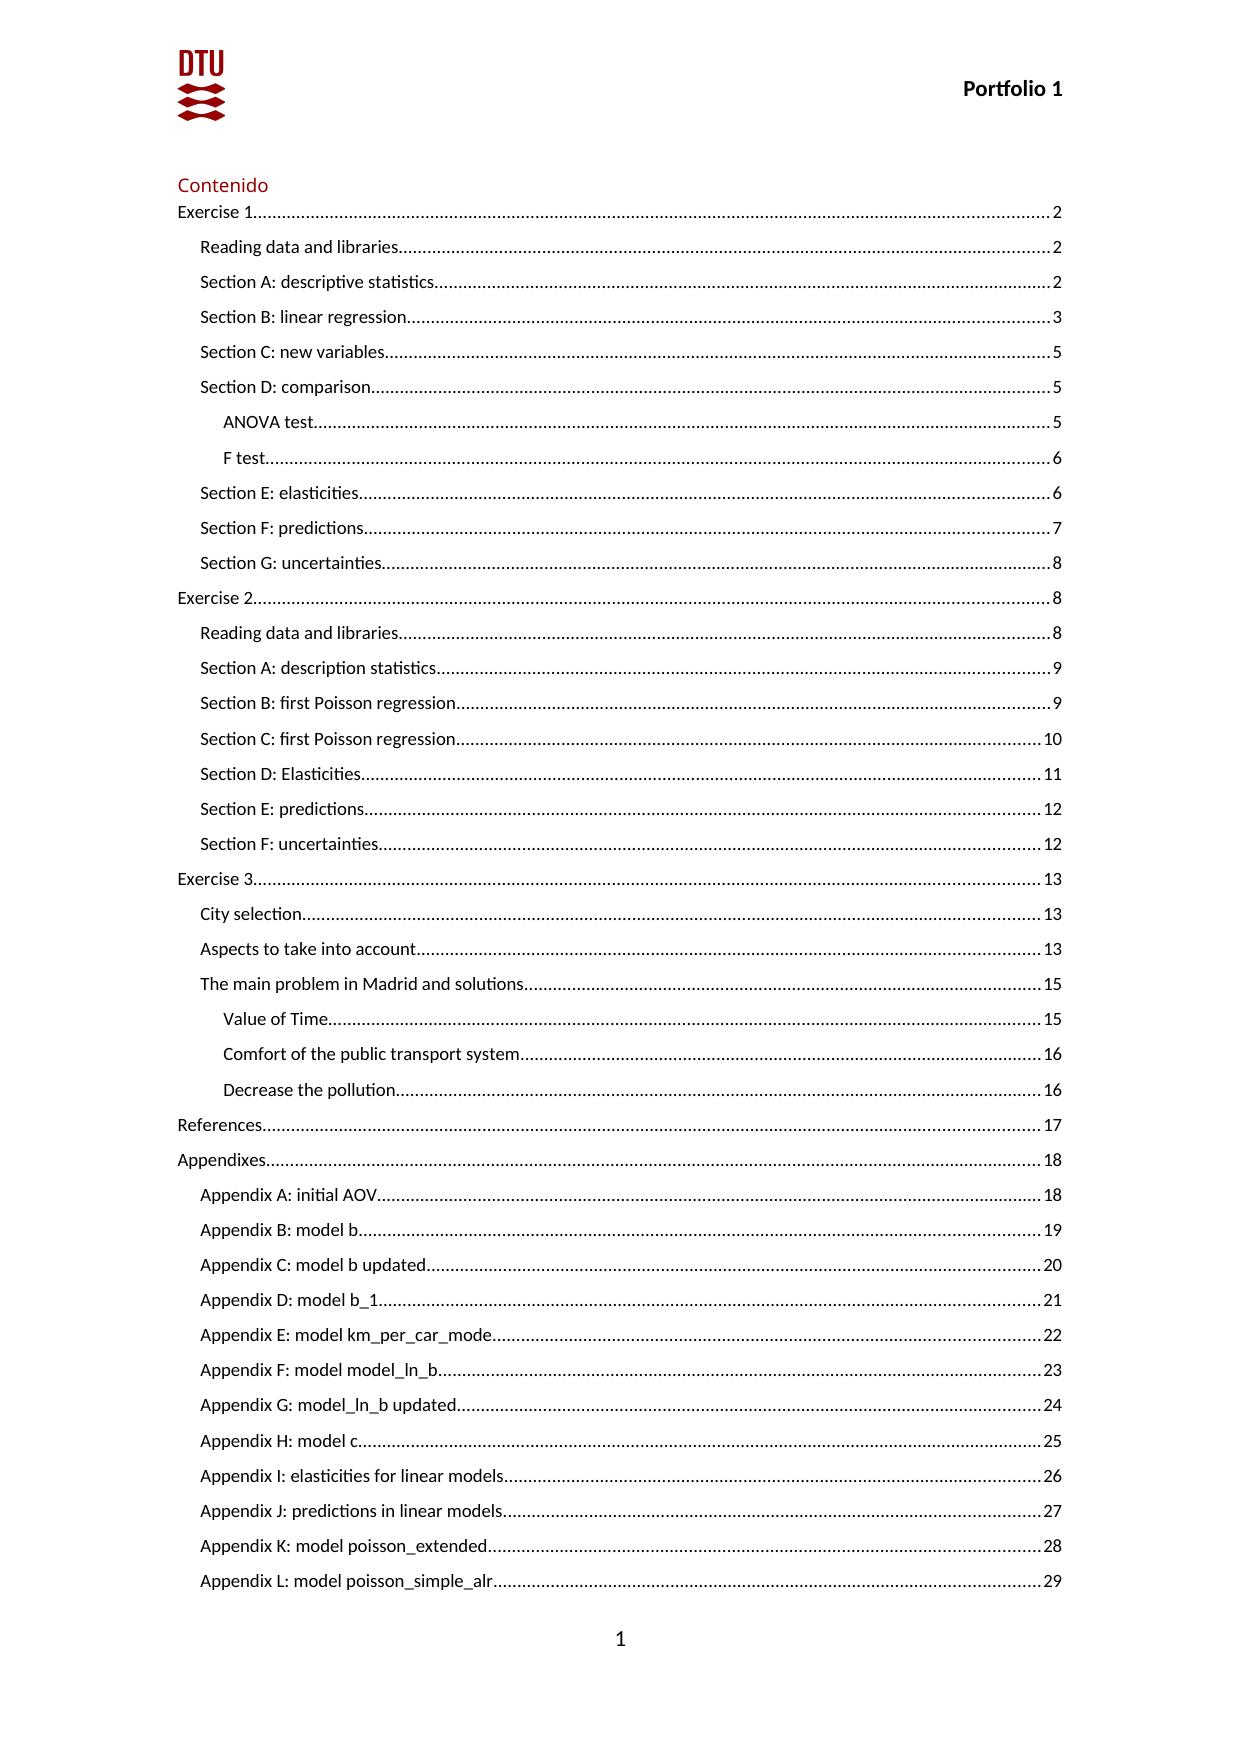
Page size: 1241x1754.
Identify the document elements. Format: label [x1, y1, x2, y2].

picture [177, 50, 225, 121]
